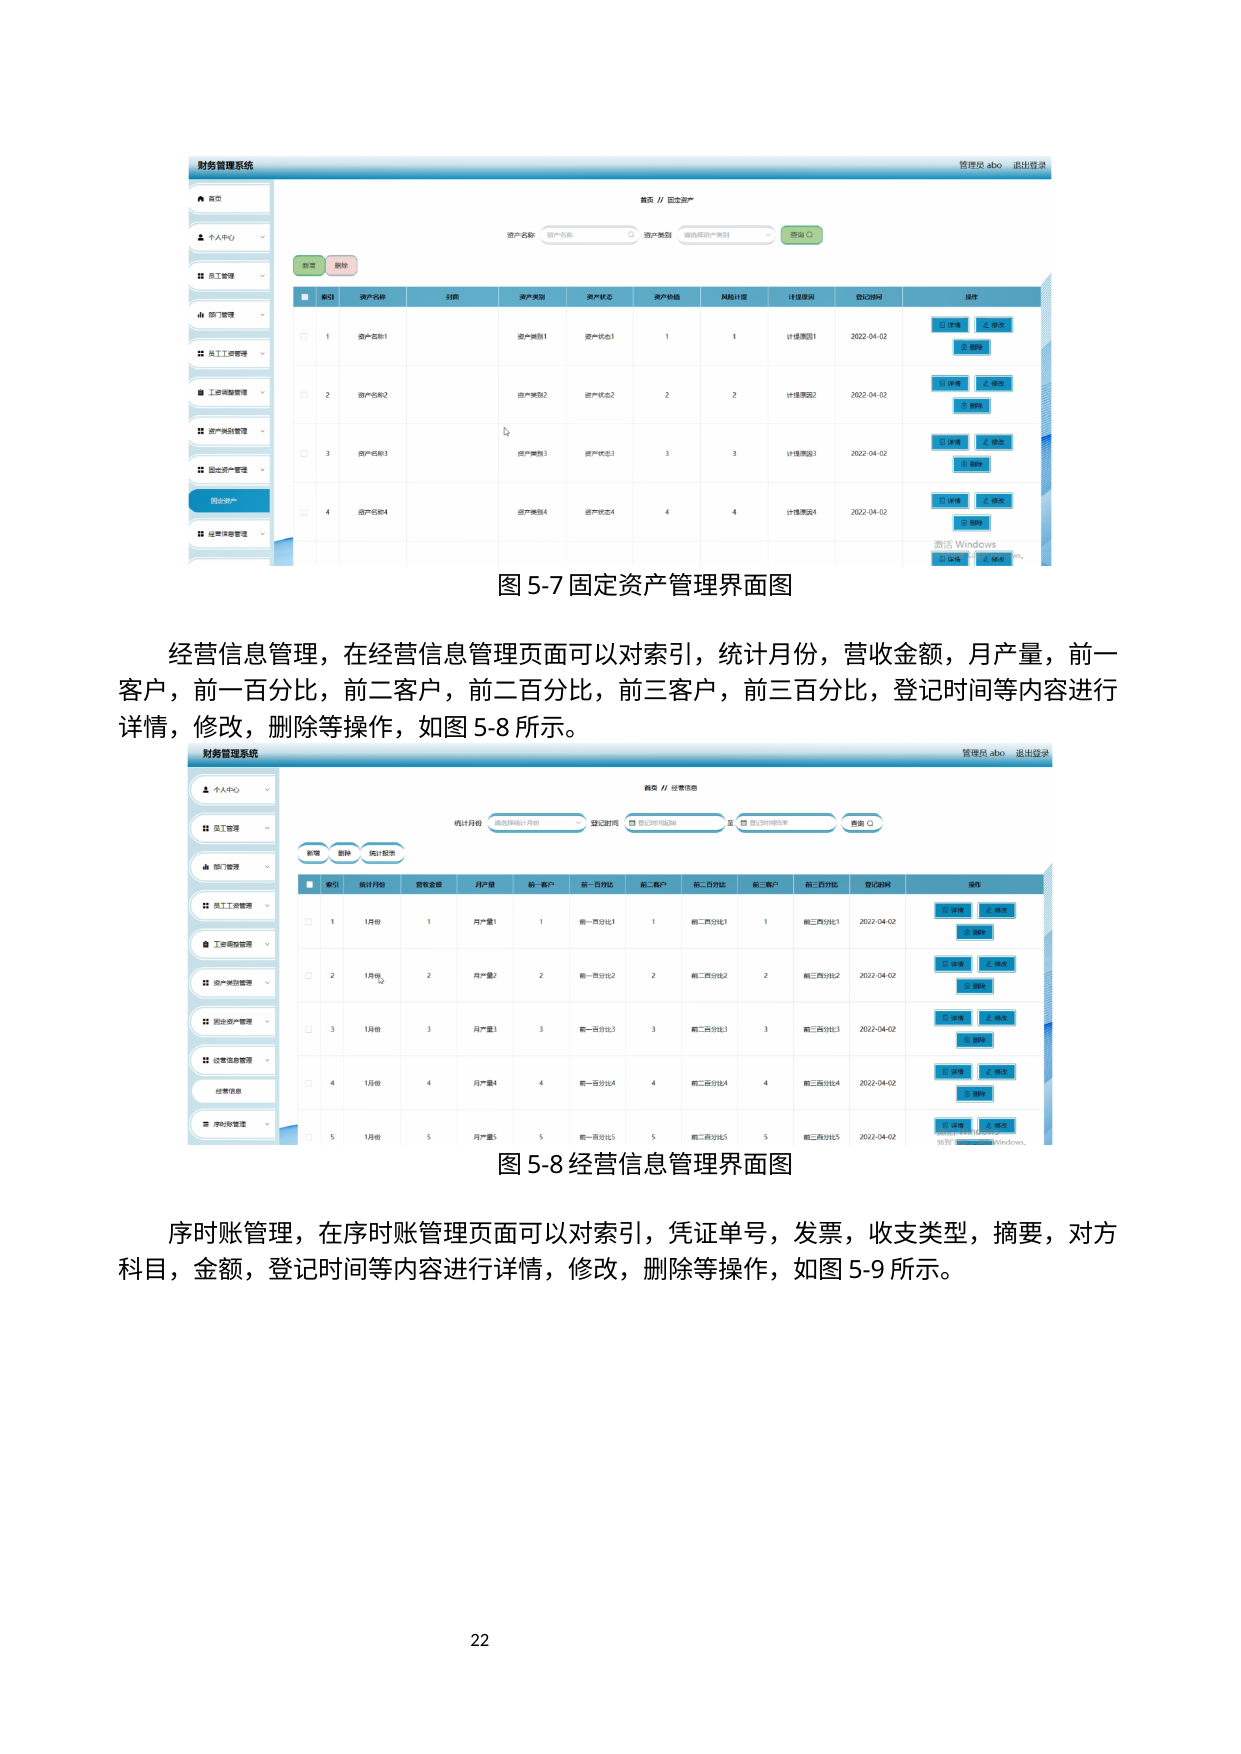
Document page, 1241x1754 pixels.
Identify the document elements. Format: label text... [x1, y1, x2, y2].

picture [187, 743, 1053, 1145]
text 序时账管理，在序时账管理页面可以对索引，凭证单号，发票，收支类型，摘要，对方科目，金额，登记时间等内容进行详情，修改，删除等操作，如图5-9所示。 [118, 1213, 1122, 1286]
text 图5-7固定资产管理界面图 [118, 566, 1122, 602]
text 经营信息管理，在经营信息管理页面可以对索引，统计月份，营收金额，月产量，前一客户，前一百分比，前二客户，前二百分比，前三客户，前三百分比，登记时间等内容进行详情，修改，删除等操作，如图5-8所示。 [118, 634, 1122, 743]
text 图5-8经营信息管理界面图 [118, 1144, 1122, 1181]
picture [188, 156, 1052, 566]
